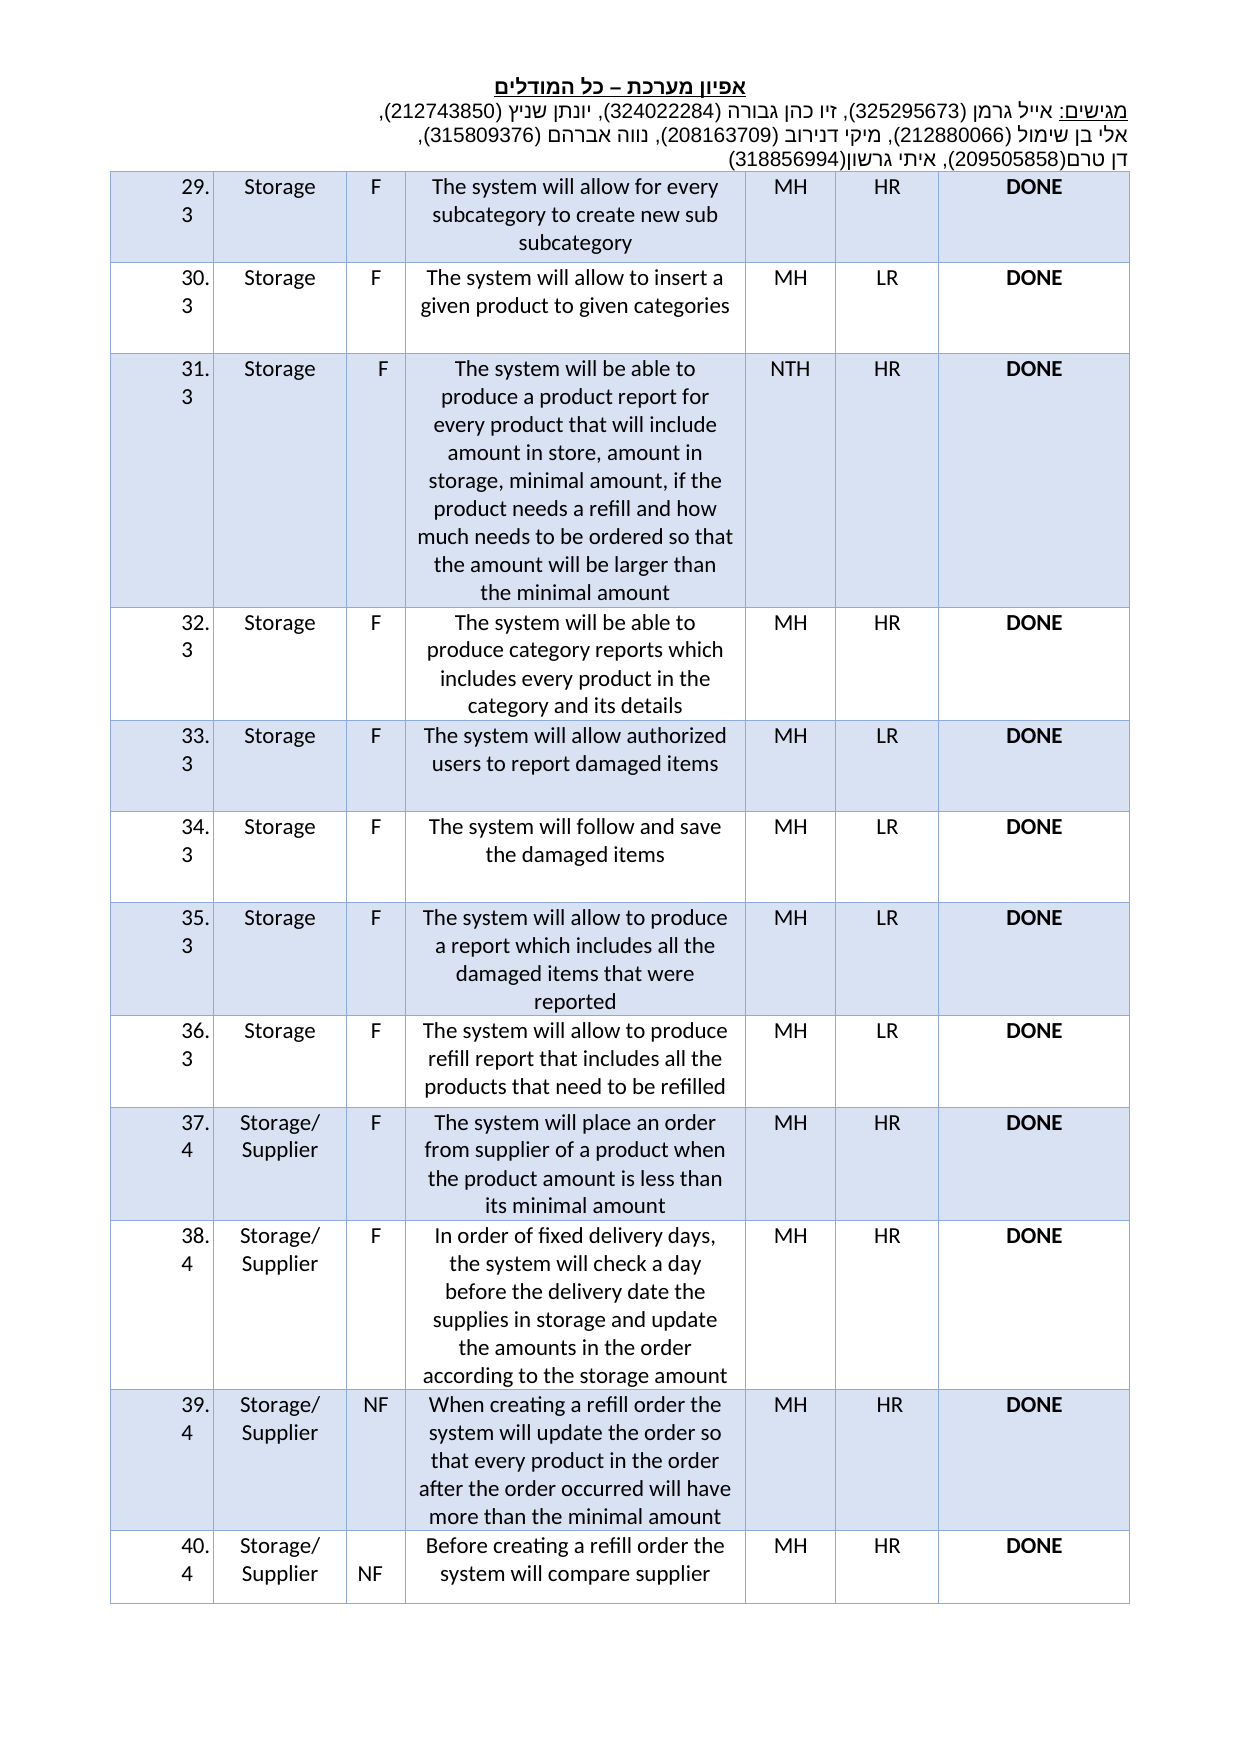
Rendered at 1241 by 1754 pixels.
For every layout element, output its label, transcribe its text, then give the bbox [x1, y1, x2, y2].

table_cell F [347, 721, 405, 811]
table_cell The system will be able to produce category reports which includes every product in the category and its details [406, 608, 745, 720]
table_cell LR [836, 263, 938, 353]
table_cell Storage [214, 812, 346, 902]
table_cell Storage [214, 1016, 346, 1107]
table_cell F [347, 608, 405, 720]
table_cell LR [836, 812, 938, 902]
table_cell F [347, 1108, 405, 1220]
table_cell Storage [214, 903, 346, 1015]
table_cell Storage/ Supplier [214, 1390, 346, 1530]
table_cell DONE [939, 812, 1129, 902]
table_cell Storage [214, 608, 346, 720]
table_cell 41 [111, 1221, 213, 1389]
table_cell HR [836, 608, 938, 720]
table_cell Storage [214, 263, 346, 353]
table_cell MH [746, 1531, 835, 1603]
table_cell MH [746, 1221, 835, 1389]
table_cell 38 [111, 903, 213, 1015]
table_cell LR [836, 721, 938, 811]
table_cell In order of fixed delivery days, the system will check a day before the delivery date the supplies in storage and update the amounts in the order according to the storage amount [406, 1221, 745, 1389]
table_cell MH [746, 172, 835, 262]
table_cell MH [746, 263, 835, 353]
table_cell MH [746, 721, 835, 811]
table_cell The system will follow and save the damaged items [406, 812, 745, 902]
table_cell HR [836, 1108, 938, 1220]
table_cell The system will allow to insert a given product to given categories [406, 263, 745, 353]
table_cell Storage [214, 721, 346, 811]
table_cell NF [347, 1390, 405, 1530]
table_cell 43 [111, 1531, 213, 1603]
table_cell HR [836, 1390, 938, 1530]
table_cell F [347, 1016, 405, 1107]
table_cell DONE [939, 172, 1129, 262]
table_cell 33 [111, 263, 213, 353]
table_cell Storage/ Supplier [214, 1531, 346, 1603]
table_cell LR [836, 1016, 938, 1107]
table_cell Storage [214, 354, 346, 607]
table_cell DONE [939, 1390, 1129, 1530]
table_cell The system will allow to produce a report which includes all the damaged items that were reported [406, 903, 745, 1015]
table_cell MH [746, 608, 835, 720]
table_cell HR [836, 172, 938, 262]
table_cell F [347, 263, 405, 353]
table_cell 40 [111, 1108, 213, 1220]
table_cell The system will be able to produce a product report for every product that will include amount in store, amount in storage, minimal amount, if the product needs a refill and how much needs to be ordered so that the amount will be larger than the minimal amount [406, 354, 745, 607]
table_cell F [347, 903, 405, 1015]
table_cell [406, 1531, 745, 1603]
table_cell The system will place an order from supplier of a product when the product amount is less than its minimal amount [406, 1108, 745, 1220]
table_cell F [347, 1221, 405, 1389]
table_cell 42 [111, 1390, 213, 1530]
table_cell MH [746, 1108, 835, 1220]
table_cell The system will allow authorized users to report damaged items [406, 721, 745, 811]
table_cell F [347, 354, 405, 607]
table_cell The system will allow to produce refill report that includes all the products that need to be refilled [406, 1016, 745, 1107]
table_cell 34 [111, 354, 213, 607]
table_cell When creating a refill order the system will update the order so that every product in the order after the order occurred will have more than the minimal amount [406, 1390, 745, 1530]
table_cell NTH [746, 354, 835, 607]
table_cell DONE [939, 263, 1129, 353]
table_cell HR [836, 1221, 938, 1389]
table_cell DONE [939, 1221, 1129, 1389]
table_cell Storage/ Supplier [214, 1221, 346, 1389]
table_cell F [347, 172, 405, 262]
table_cell MH [746, 1016, 835, 1107]
table_cell 32 [111, 172, 213, 262]
table_cell Storage [214, 172, 346, 262]
table_cell F [347, 812, 405, 902]
table_cell 36 [111, 721, 213, 811]
table_cell DONE [939, 903, 1129, 1015]
table_cell MH [746, 812, 835, 902]
table_cell DONE [939, 1531, 1129, 1603]
table_cell MH [746, 1390, 835, 1530]
table_cell DONE [939, 721, 1129, 811]
table_cell DONE [939, 1016, 1129, 1107]
table_cell LR [836, 903, 938, 1015]
table_cell Storage/ Supplier [214, 1108, 346, 1220]
table_cell DONE [939, 1108, 1129, 1220]
table_cell NF [347, 1531, 405, 1603]
table_cell 37 [111, 812, 213, 902]
table_cell HR [836, 354, 938, 607]
table_cell DONE [939, 608, 1129, 720]
table_cell The system will allow for every subcategory to create new sub subcategory [406, 172, 745, 262]
table_cell MH [746, 903, 835, 1015]
table_cell DONE [939, 354, 1129, 607]
table_cell 39 [111, 1016, 213, 1107]
table_cell 35 [111, 608, 213, 720]
table_cell HR [836, 1531, 938, 1603]
